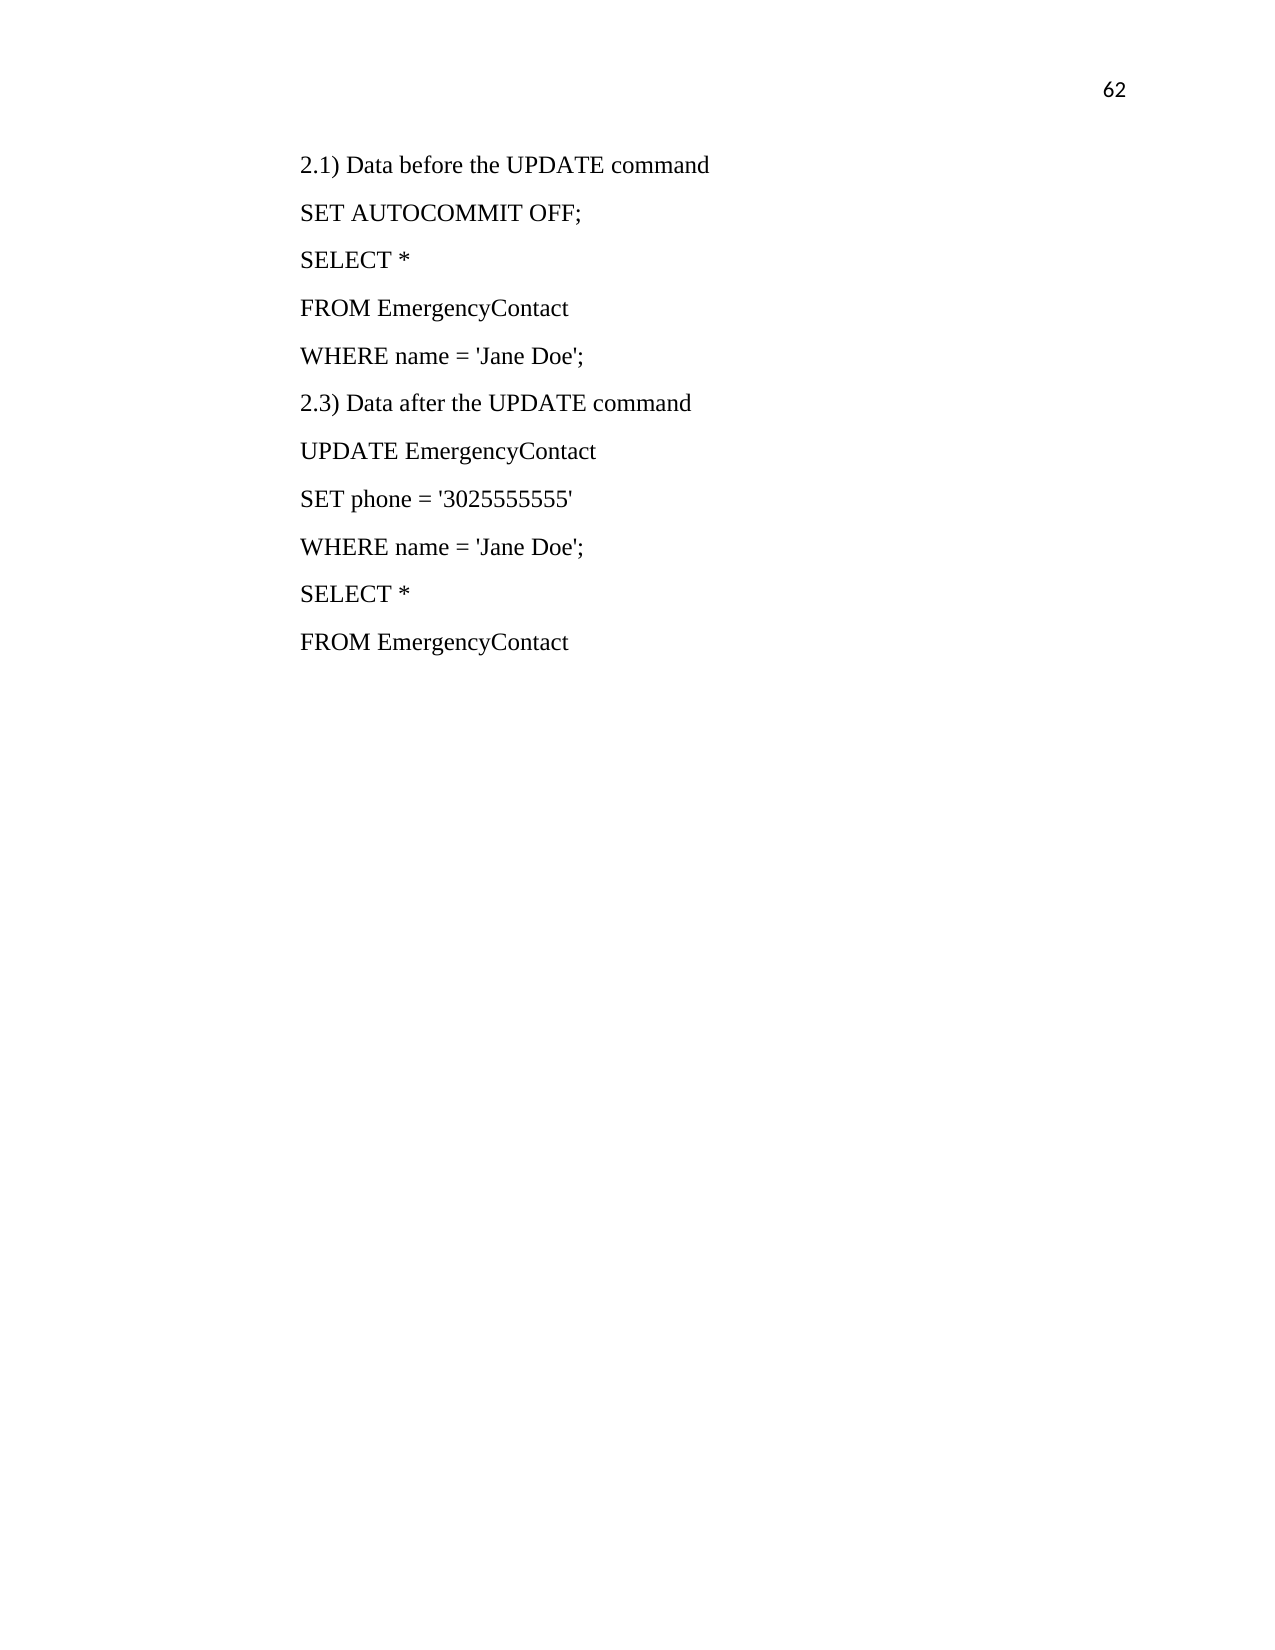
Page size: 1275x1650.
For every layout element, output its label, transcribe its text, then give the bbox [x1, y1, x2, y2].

text 2.1) Data before the UPDATE command [300, 150, 1125, 179]
text 2.3) Data after the UPDATE command [300, 388, 1125, 417]
text SET phone = '3025555555' [300, 484, 1125, 513]
text SET AUTOCOMMIT OFF; [300, 198, 1125, 226]
text FROM EmergencyContact [300, 627, 1125, 656]
text FROM EmergencyContact [300, 293, 1125, 322]
text SELECT * [300, 245, 1125, 274]
text SELECT * [300, 579, 1125, 608]
text UPDATE EmergencyContact [300, 436, 1125, 465]
text WHERE name = 'Jane Doe'; [300, 532, 1125, 560]
text WHERE name = 'Jane Doe'; [300, 341, 1125, 369]
